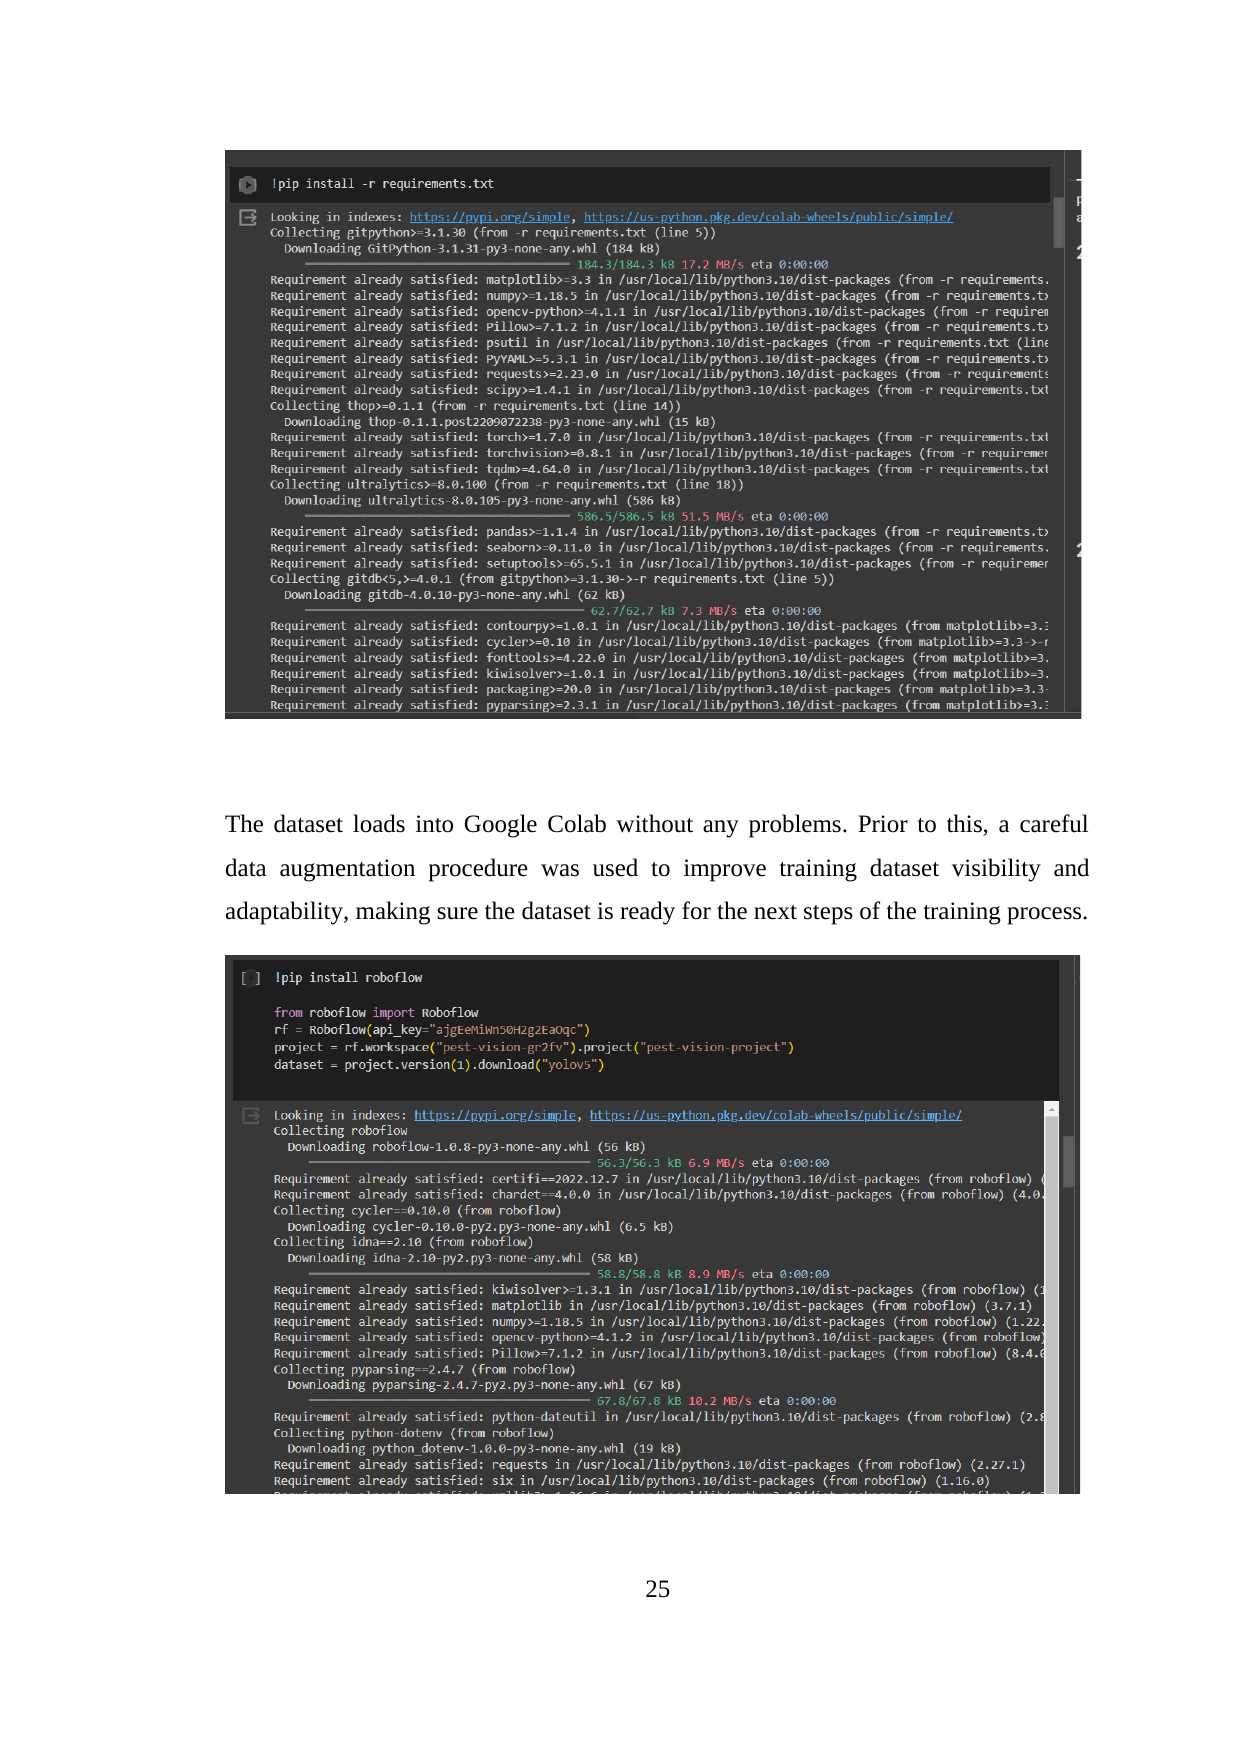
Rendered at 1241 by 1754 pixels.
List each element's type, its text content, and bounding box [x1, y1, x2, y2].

text The dataset loads into Google Colab without any problems. Prior to this, a careful data augmentation procedure was used to improve training dataset visibility and adaptability, making sure the dataset is ready for the next steps of the training process. [225, 809, 1090, 924]
picture [225, 150, 1082, 719]
picture [225, 955, 1080, 1494]
